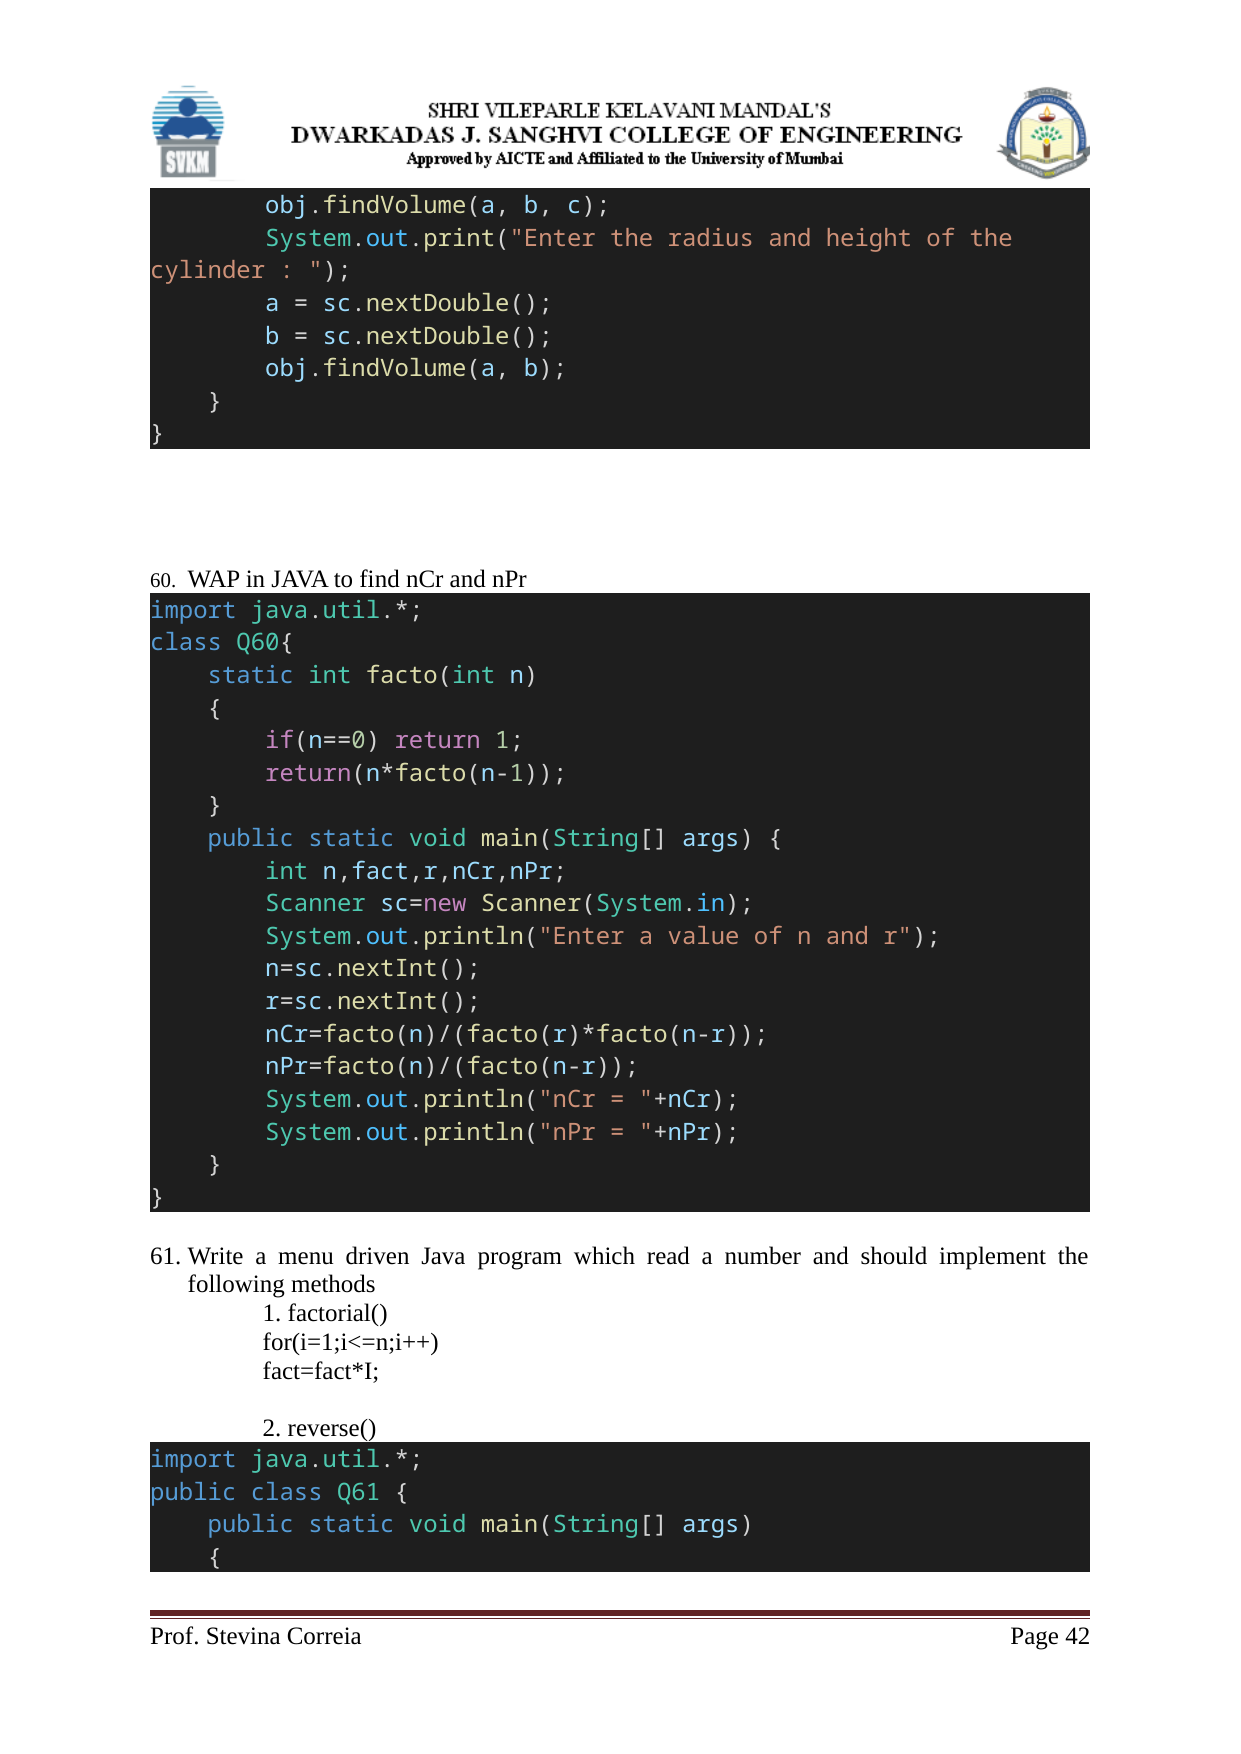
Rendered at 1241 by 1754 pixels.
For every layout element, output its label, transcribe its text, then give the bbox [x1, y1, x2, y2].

text public static void main(String[] args) [150, 1507, 1090, 1540]
text System.out.print("Enter the radius and height of the cylinder : "); [150, 221, 1090, 286]
picture [150, 75, 1090, 188]
text System.out.println("nPr = "+nPr); [150, 1114, 1090, 1147]
text import java.util.*; [150, 593, 1090, 625]
text import java.util.*; [150, 1442, 1090, 1475]
text obj.findVolume(a, b); [150, 351, 1090, 384]
text } [150, 788, 1090, 821]
text System.out.println("nCr = "+nCr); [150, 1082, 1090, 1114]
list WAP in JAVA to find nCr and nPr [150, 564, 1090, 593]
text if(n==0) return 1; [150, 723, 1090, 756]
text nCr=facto(n)/(facto(r)*facto(n-r)); [150, 1016, 1090, 1049]
text 2. reverse() [187, 1413, 1090, 1442]
text } [150, 1179, 1090, 1212]
text } [150, 384, 1090, 416]
text Scanner sc=new Scanner(System.in); [150, 886, 1090, 919]
text } [150, 1147, 1090, 1179]
text 1. factorial() [187, 1298, 1090, 1327]
text System.out.println("Enter a value of n and r"); [150, 919, 1090, 951]
text class Q60{ [150, 625, 1090, 658]
text int n,fact,r,nCr,nPr; [150, 853, 1090, 886]
text public static void main(String[] args) { [150, 821, 1090, 853]
text static int facto(int n) [150, 658, 1090, 690]
text nPr=facto(n)/(facto(n-r)); [150, 1049, 1090, 1082]
text } [150, 416, 1090, 449]
text { [150, 690, 1090, 723]
text for(i=1;i<=n;i++) [187, 1327, 1090, 1356]
text b = sc.nextDouble(); [150, 318, 1090, 351]
text obj.findVolume(a, b, c); [150, 188, 1090, 221]
text r=sc.nextInt(); [150, 984, 1090, 1016]
text return(n*facto(n-1)); [150, 756, 1090, 788]
text a = sc.nextDouble(); [150, 286, 1090, 318]
text { [150, 1540, 1090, 1572]
text public class Q61 { [150, 1475, 1090, 1507]
text n=sc.nextInt(); [150, 951, 1090, 984]
list Write a menu driven Java program which read a number and should implement the following methods [150, 1241, 1090, 1298]
text fact=fact*I; [187, 1356, 1090, 1384]
